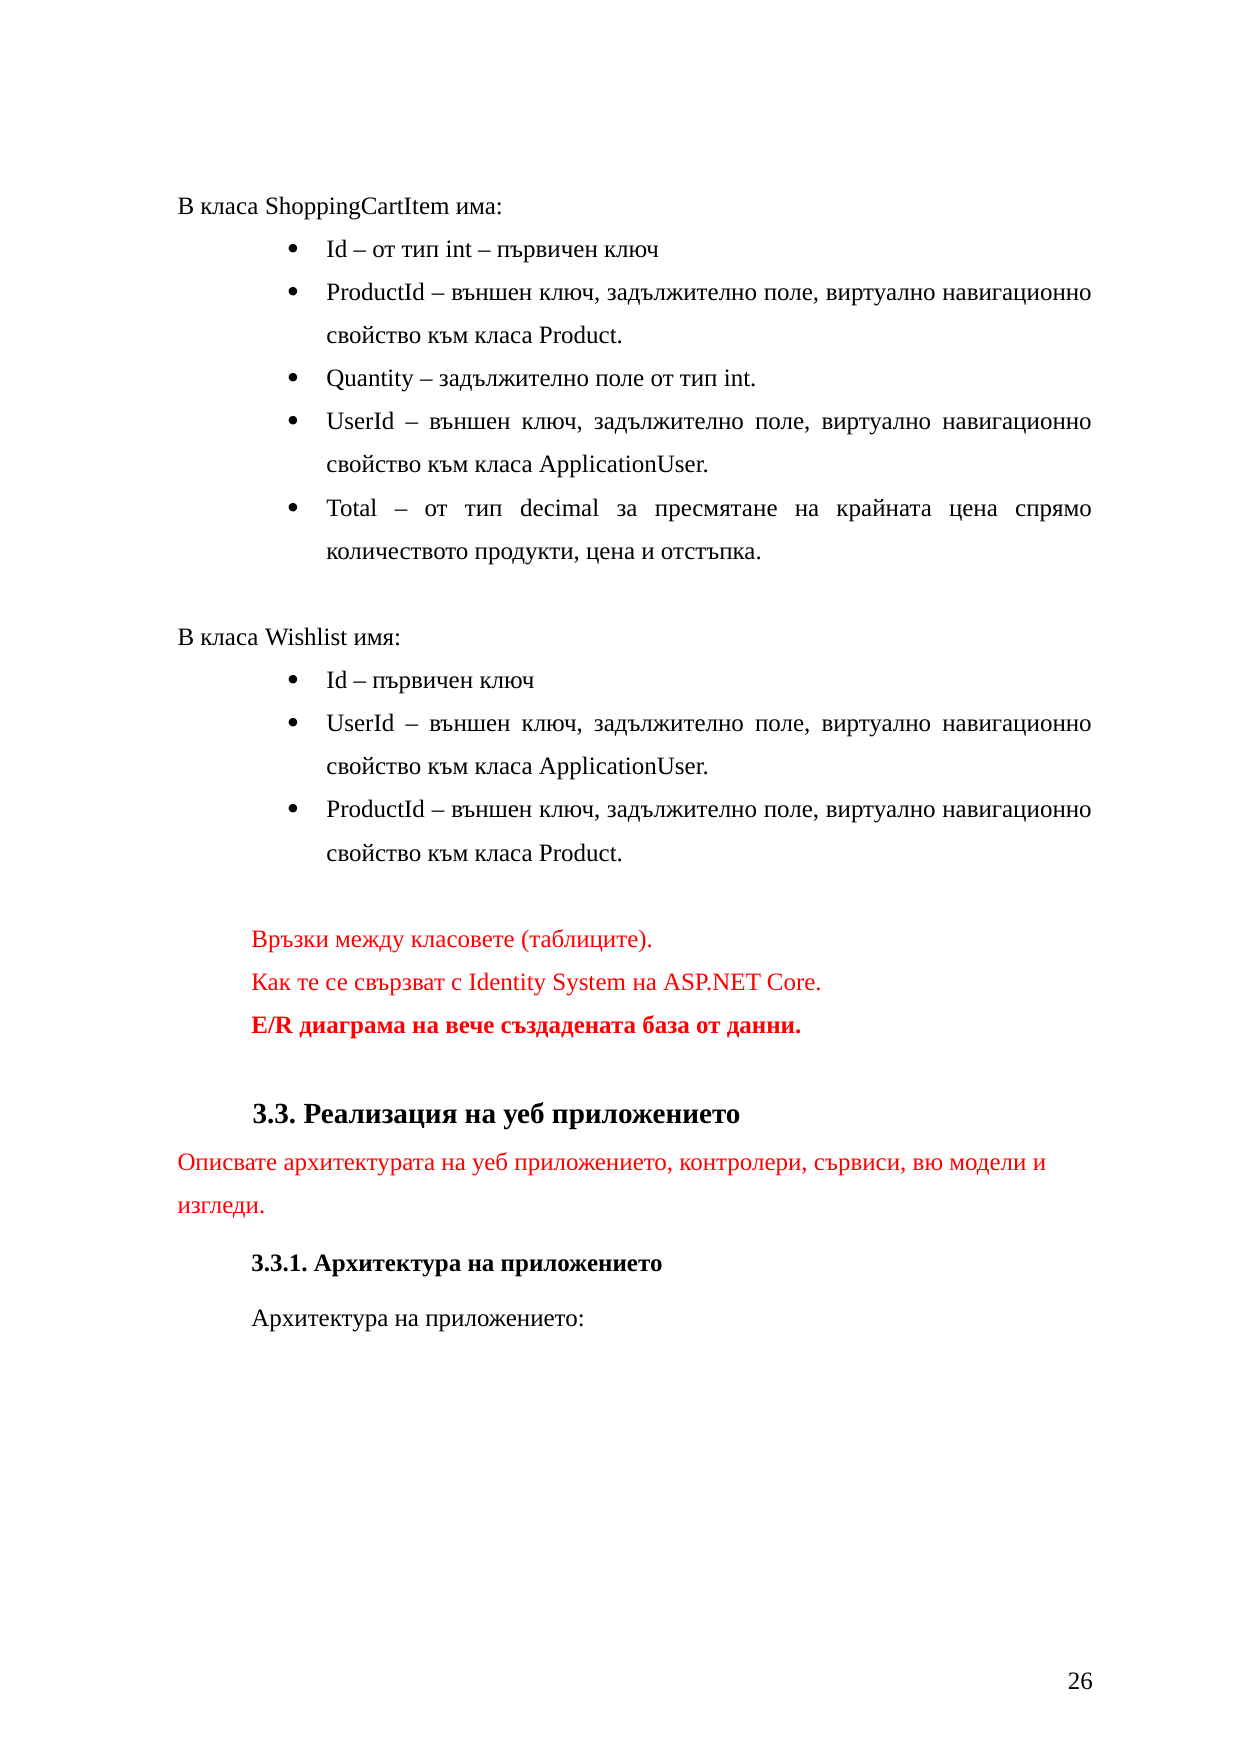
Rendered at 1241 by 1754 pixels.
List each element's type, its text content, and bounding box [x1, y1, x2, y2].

list Id – първичен ключ [289, 665, 1092, 694]
list UserId – външен ключ, задължително поле, виртуално навигационно свойство към класа ApplicationUser. [289, 708, 1092, 780]
text Как те се свързват с Identity System на ASP.NET Core. [177, 967, 1092, 996]
text Описвате архитектурата на уеб приложението, контролери, сървиси, вю модели и изгледи. [177, 1147, 1092, 1219]
list Quantity – задължително поле от тип int. [289, 363, 1092, 392]
list Total – от тип decimal за пресмятане на крайната цена спрямо количеството продукти, цена и отстъпка. [289, 493, 1092, 564]
list Id – от тип int – първичен ключ [289, 234, 1092, 263]
text E/R диаграма на вече създадената база от данни. [177, 1010, 1092, 1039]
text Архитектура на приложението: [177, 1303, 1092, 1332]
list ProductId – външен ключ, задължително поле, виртуално навигационно свойство към класа Product. [289, 794, 1092, 866]
text В класа ShoppingCartItem има: [177, 191, 1092, 219]
text Връзки между класовете (таблиците). [177, 924, 1092, 953]
list UserId – външен ключ, задължително поле, виртуално навигационно свойство към класа ApplicationUser. [289, 406, 1092, 478]
subtitle 3.3.1. Архитектура на приложението [177, 1248, 1092, 1276]
subtitle 3.3. Реализация на уеб приложението [177, 1096, 1092, 1130]
list ProductId – външен ключ, задължително поле, виртуално навигационно свойство към класа Product. [289, 277, 1092, 349]
text В класа Wishlist имя: [177, 622, 1092, 651]
